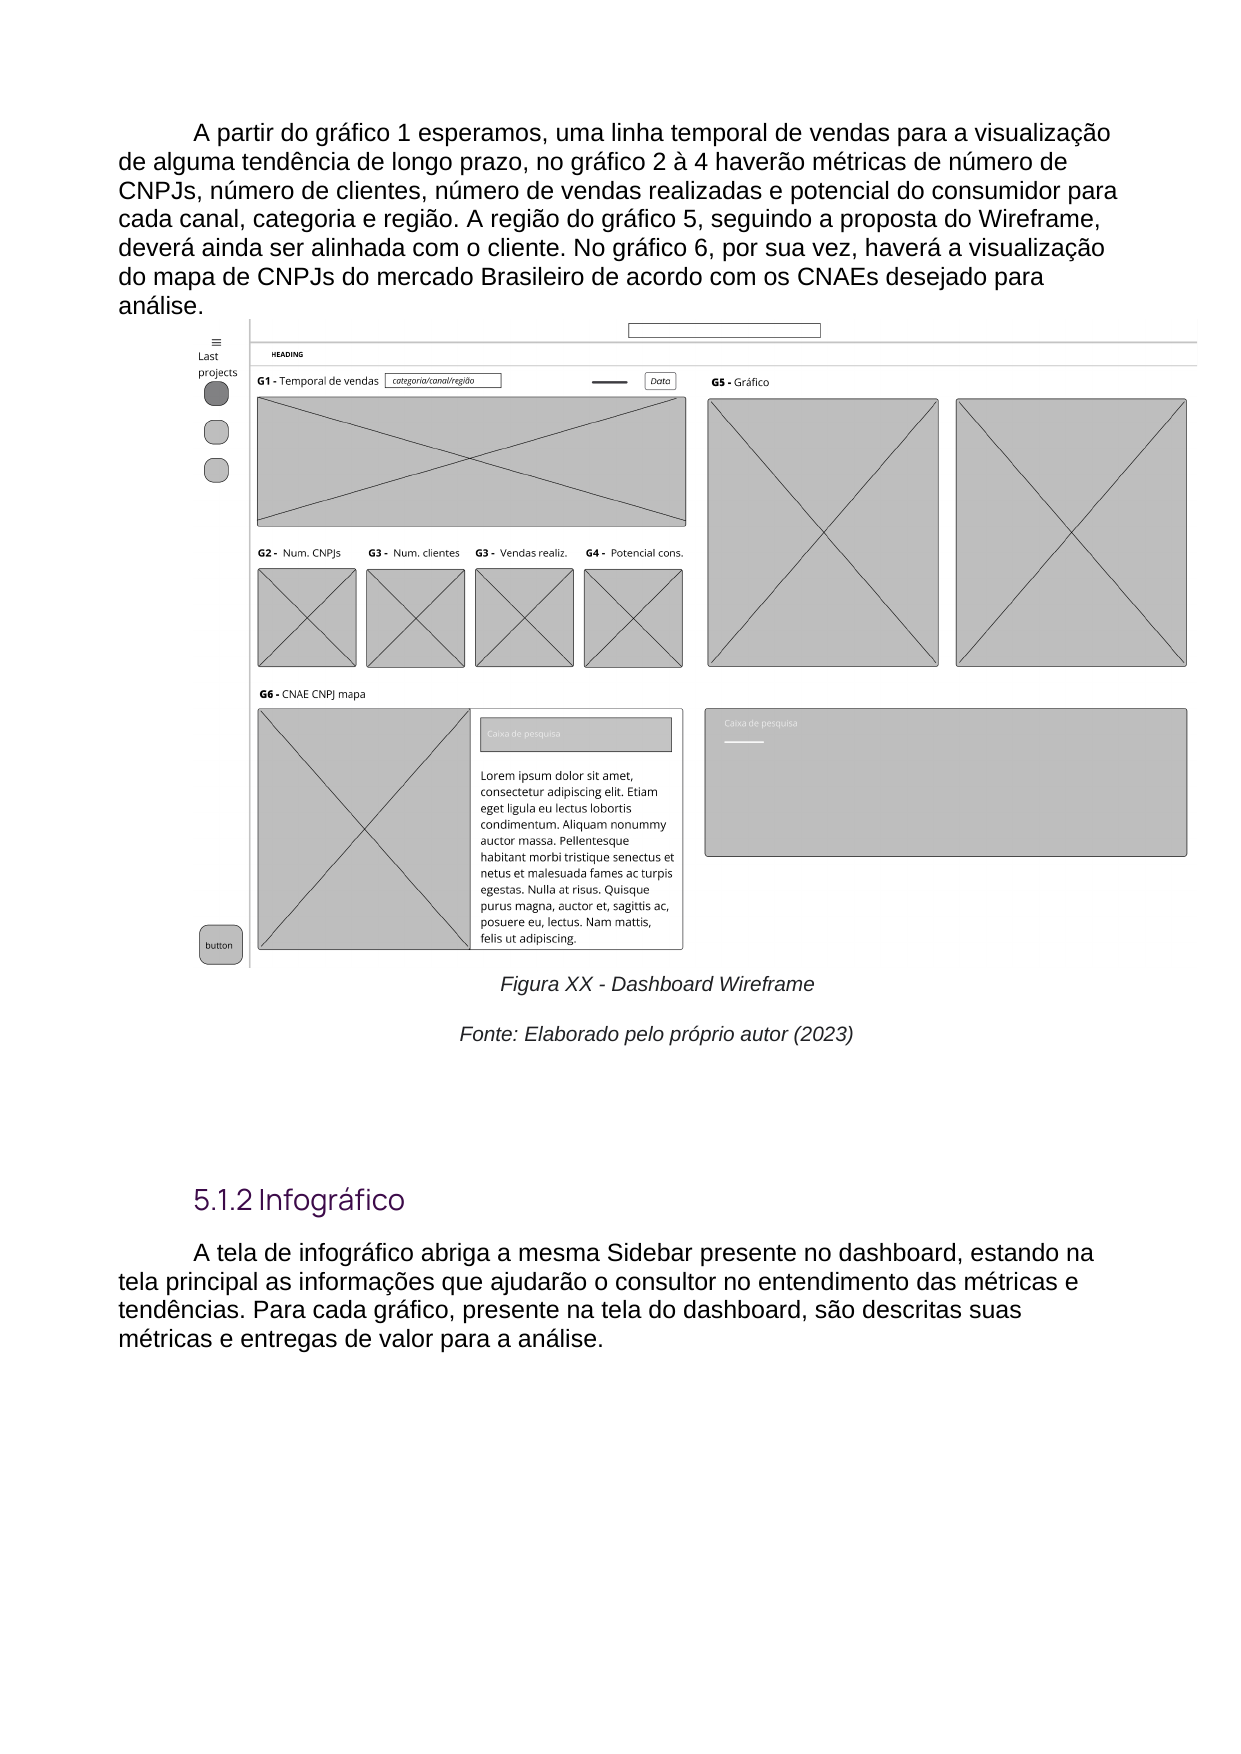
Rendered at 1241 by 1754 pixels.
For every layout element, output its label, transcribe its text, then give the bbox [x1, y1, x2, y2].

text A tela de infográfico abriga a mesma Sidebar presente no dashboard, estando na tela principal as informações que ajudarão o consultor no entendimento das métricas e tendências. Para cada gráfico, presente na tela do dashboard, são descritas suas métricas e entregas de valor para a análise. [118, 1238, 1122, 1353]
text Fonte: Elaborado pelo próprio autor (2023) [118, 1022, 1122, 1046]
subtitle 5.1.2 Infográfico [118, 1180, 1122, 1219]
picture [193, 319, 1198, 968]
text A partir do gráfico 1 esperamos, uma linha temporal de vendas para a visualização de alguma tendência de longo prazo, no gráfico 2 à 4 haverão métricas de número de CNPJs, número de clientes, número de vendas realizadas e potencial do consumidor para cada canal, categoria e região. A região do gráfico 5, seguindo a proposta do Wireframe, deverá ainda ser alinhada com o cliente. No gráfico 6, por sua vez, haverá a visualização do mapa de CNPJs do mercado Brasileiro de acordo com os CNAEs desejado para análise. [118, 118, 1122, 319]
text Figura XX - Dashboard Wireframe [118, 972, 1122, 996]
